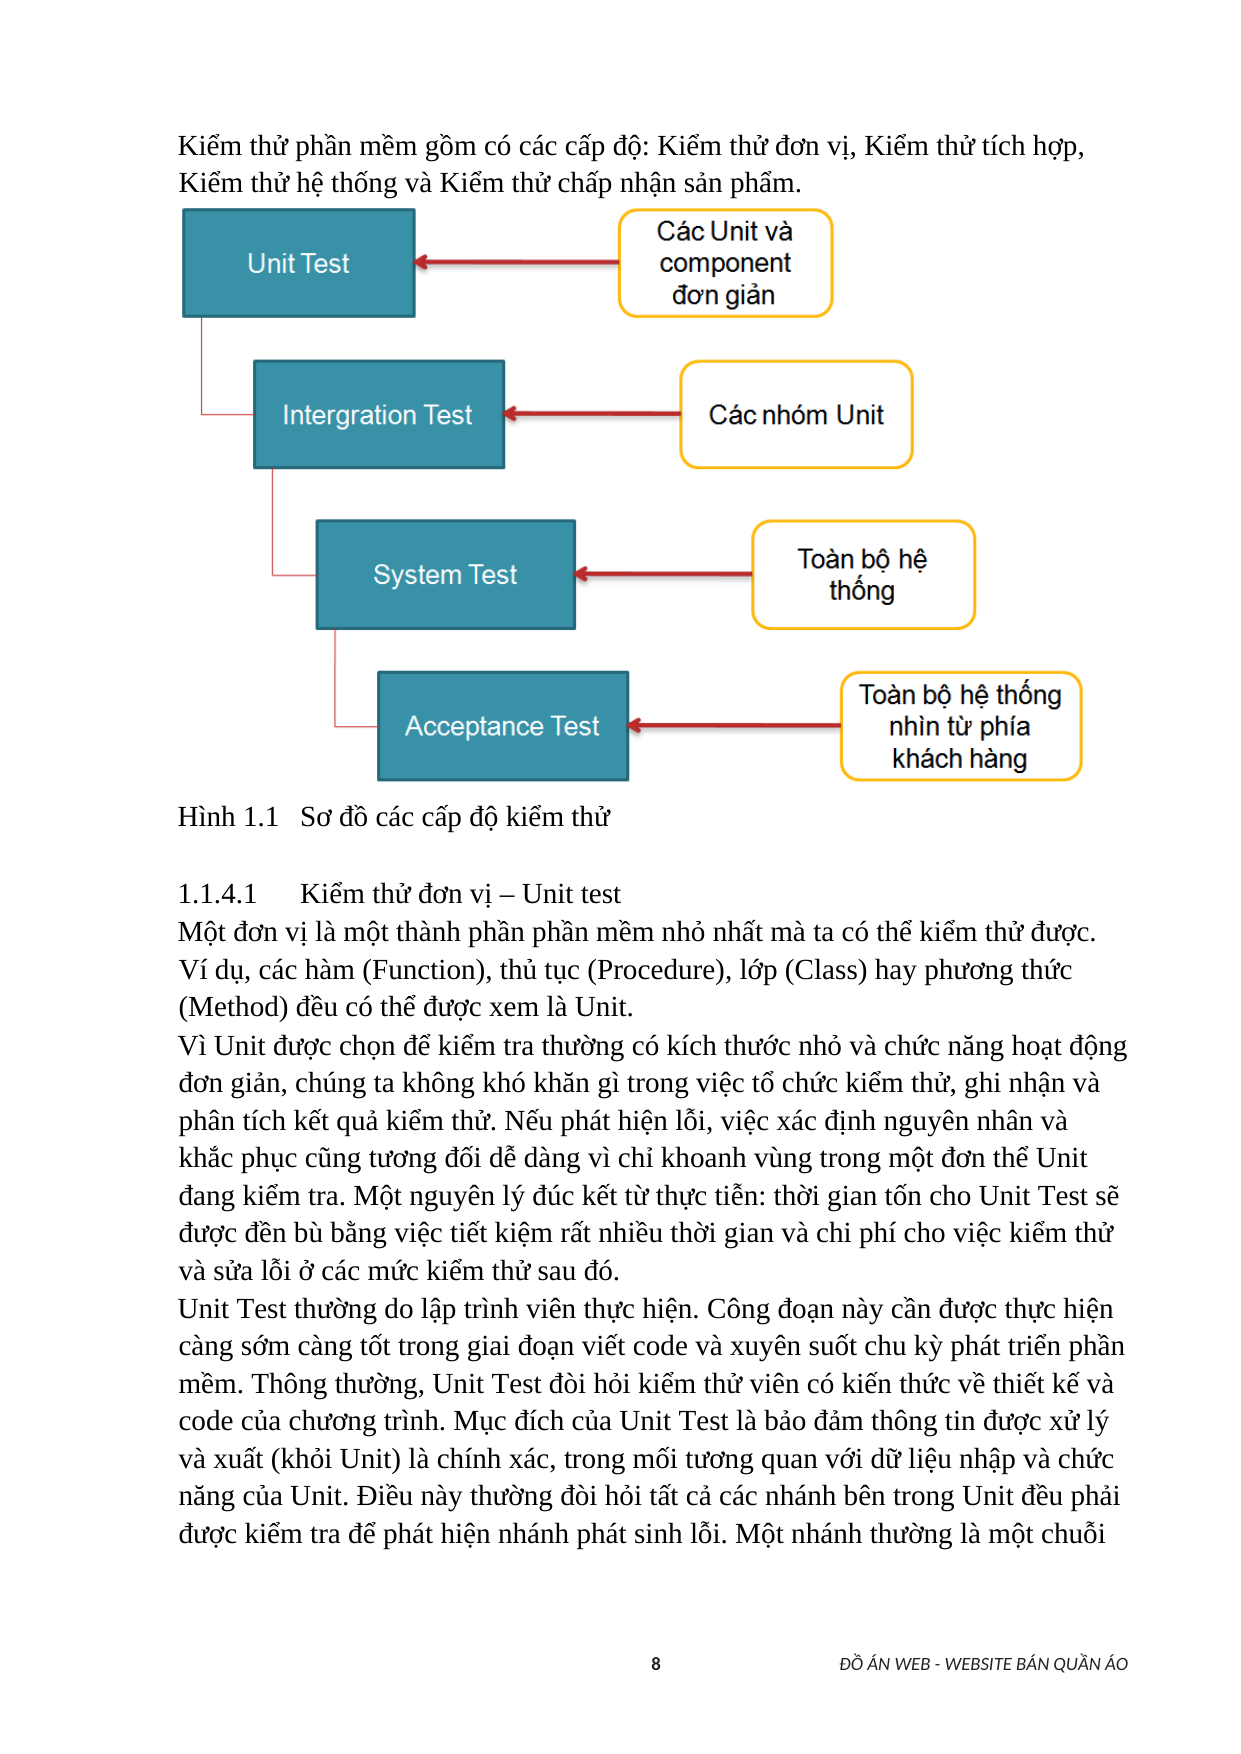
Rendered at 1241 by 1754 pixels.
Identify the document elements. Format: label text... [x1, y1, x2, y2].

picture [177, 203, 1092, 795]
text Một đơn vị là một thành phần phần mềm nhỏ nhất mà ta có thể kiểm thử được. Ví dụ, các hàm (Function), thủ tục (Procedure), lớp (Class) hay phương thức (Method) đều có thể được xem là Unit. [177, 914, 1129, 1023]
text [177, 1291, 1129, 1549]
text Vì Unit được chọn để kiểm tra thường có kích thước nhỏ và chức năng hoạt động đơn giản, chúng ta không khó khăn gì trong việc tổ chức kiểm thử, ghi nhận và phân tích kết quả kiểm thử. Nếu phát hiện lỗi, việc xác định nguyên nhân và khắc phục cũng tương đối dễ dàng vì chỉ khoanh vùng trong một đơn thể Unit đang kiểm tra. Một nguyên lý đúc kết từ thực tiễn: thời gian tốn cho Unit Test sẽ được đền bù bằng việc tiết kiệm rất nhiều thời gian và chi phí cho việc kiểm thử và sửa lỗi ở các mức kiểm thử sau đó. [177, 1028, 1129, 1286]
text Hình 1.1 Sơ đồ các cấp độ kiểm thử [177, 799, 1129, 833]
text Kiểm thử phần mềm gồm có các cấp độ: Kiểm thử đơn vị, Kiểm thử tích hợp, Kiểm thử hệ thống và Kiểm thử chấp nhận sản phẩm. [177, 128, 1129, 199]
text 1.1.4.1 Kiểm thử đơn vị – Unit test [177, 876, 1129, 909]
